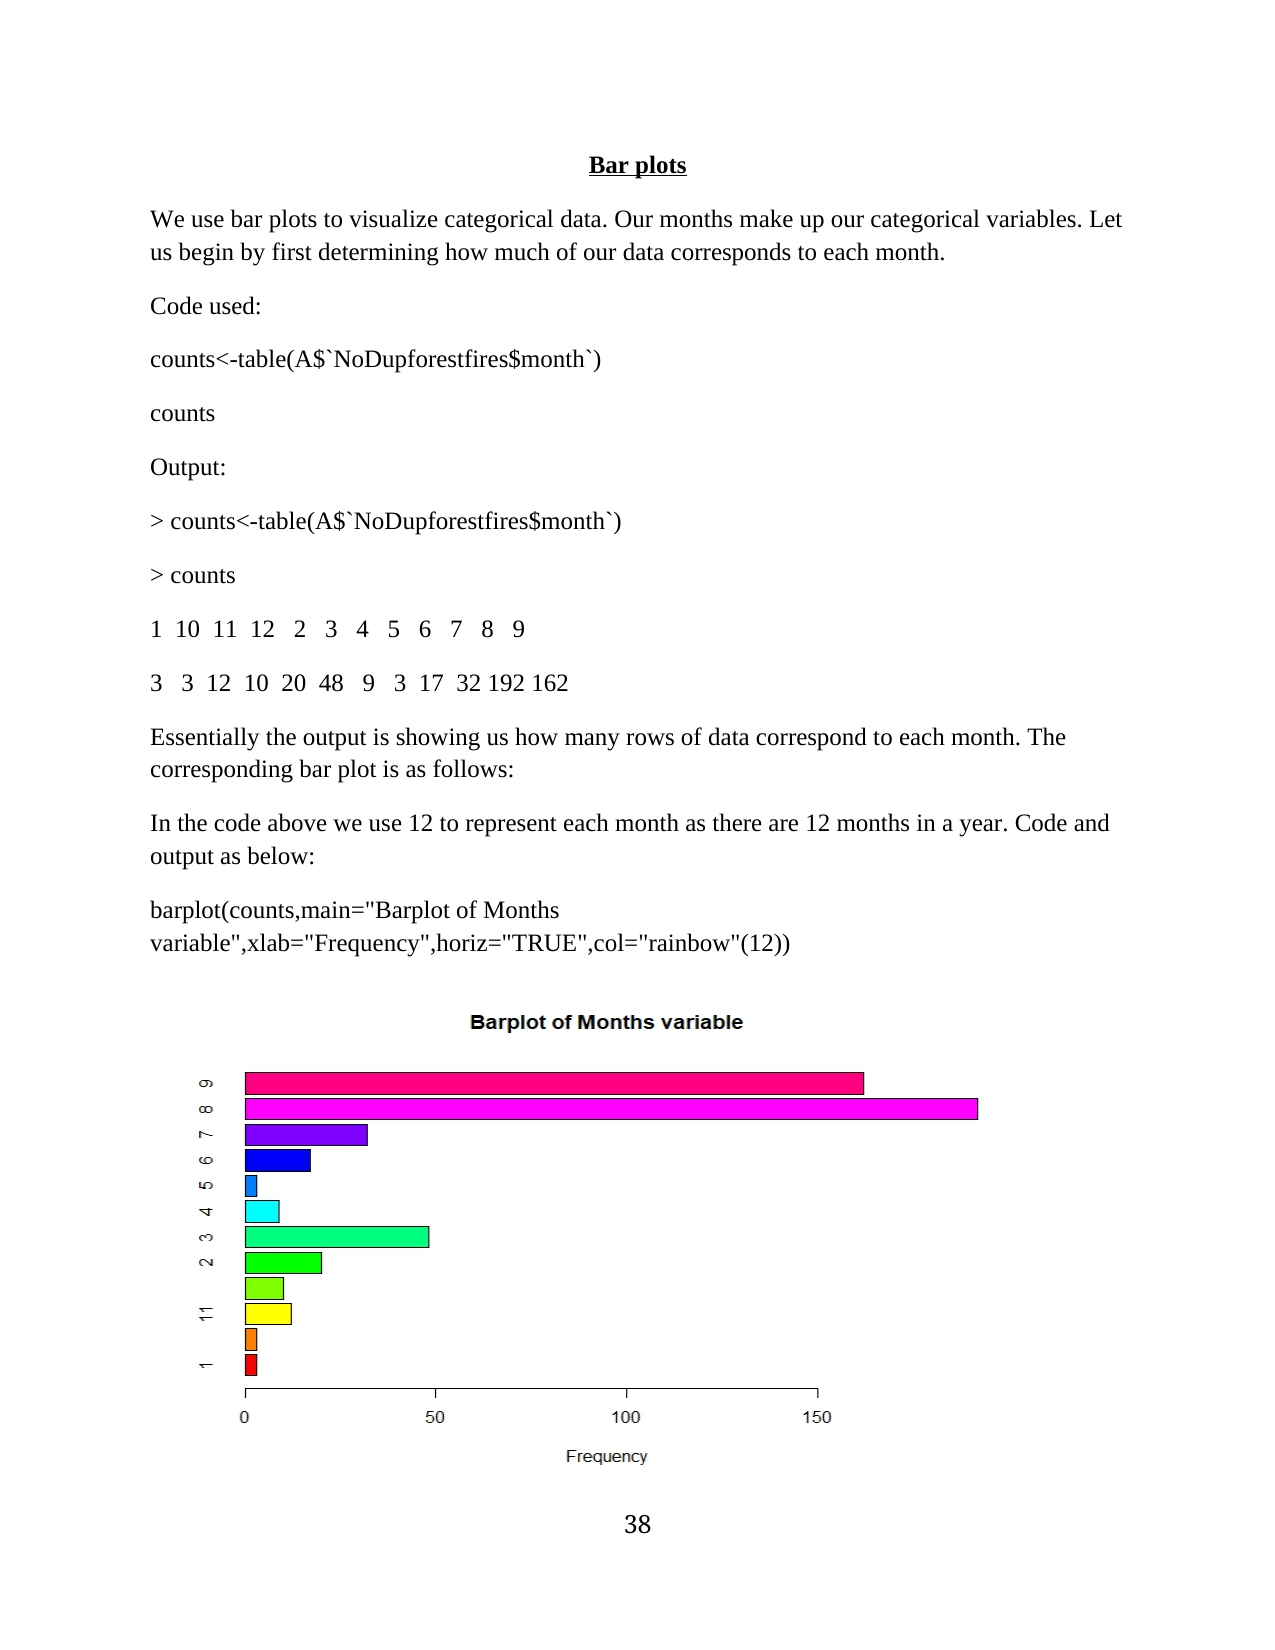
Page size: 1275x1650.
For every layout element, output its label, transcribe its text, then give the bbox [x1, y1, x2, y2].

text 3 3 12 10 20 48 9 3 17 32 192 162 [150, 668, 1125, 696]
text In the code above we use 12 to represent each month as there are 12 months in a year. Code and output as below: [150, 808, 1125, 870]
text Output: [150, 452, 1125, 481]
text barplot(counts,main="Barplot of Months variable",xlab="Frequency",horiz="TRUE",col="rainbow"(12)) [150, 895, 1125, 957]
text > counts<-table(A$`NoDupforestfires$month`) [150, 506, 1125, 535]
text We use bar plots to visualize categorical data. Our months make up our categorical variables. Let us begin by first determining how much of our data corresponds to each month. [150, 204, 1125, 266]
text counts [150, 398, 1125, 427]
text > counts [150, 560, 1125, 589]
text Bar plots [150, 150, 1125, 179]
text 1 10 11 12 2 3 4 5 6 7 8 9 [150, 614, 1125, 643]
text Code used: [150, 291, 1125, 319]
text Essentially the output is showing us how many rows of data correspond to each month. The corresponding bar plot is as follows: [150, 722, 1125, 783]
picture [150, 982, 1023, 1486]
text counts<-table(A$`NoDupforestfires$month`) [150, 344, 1125, 373]
